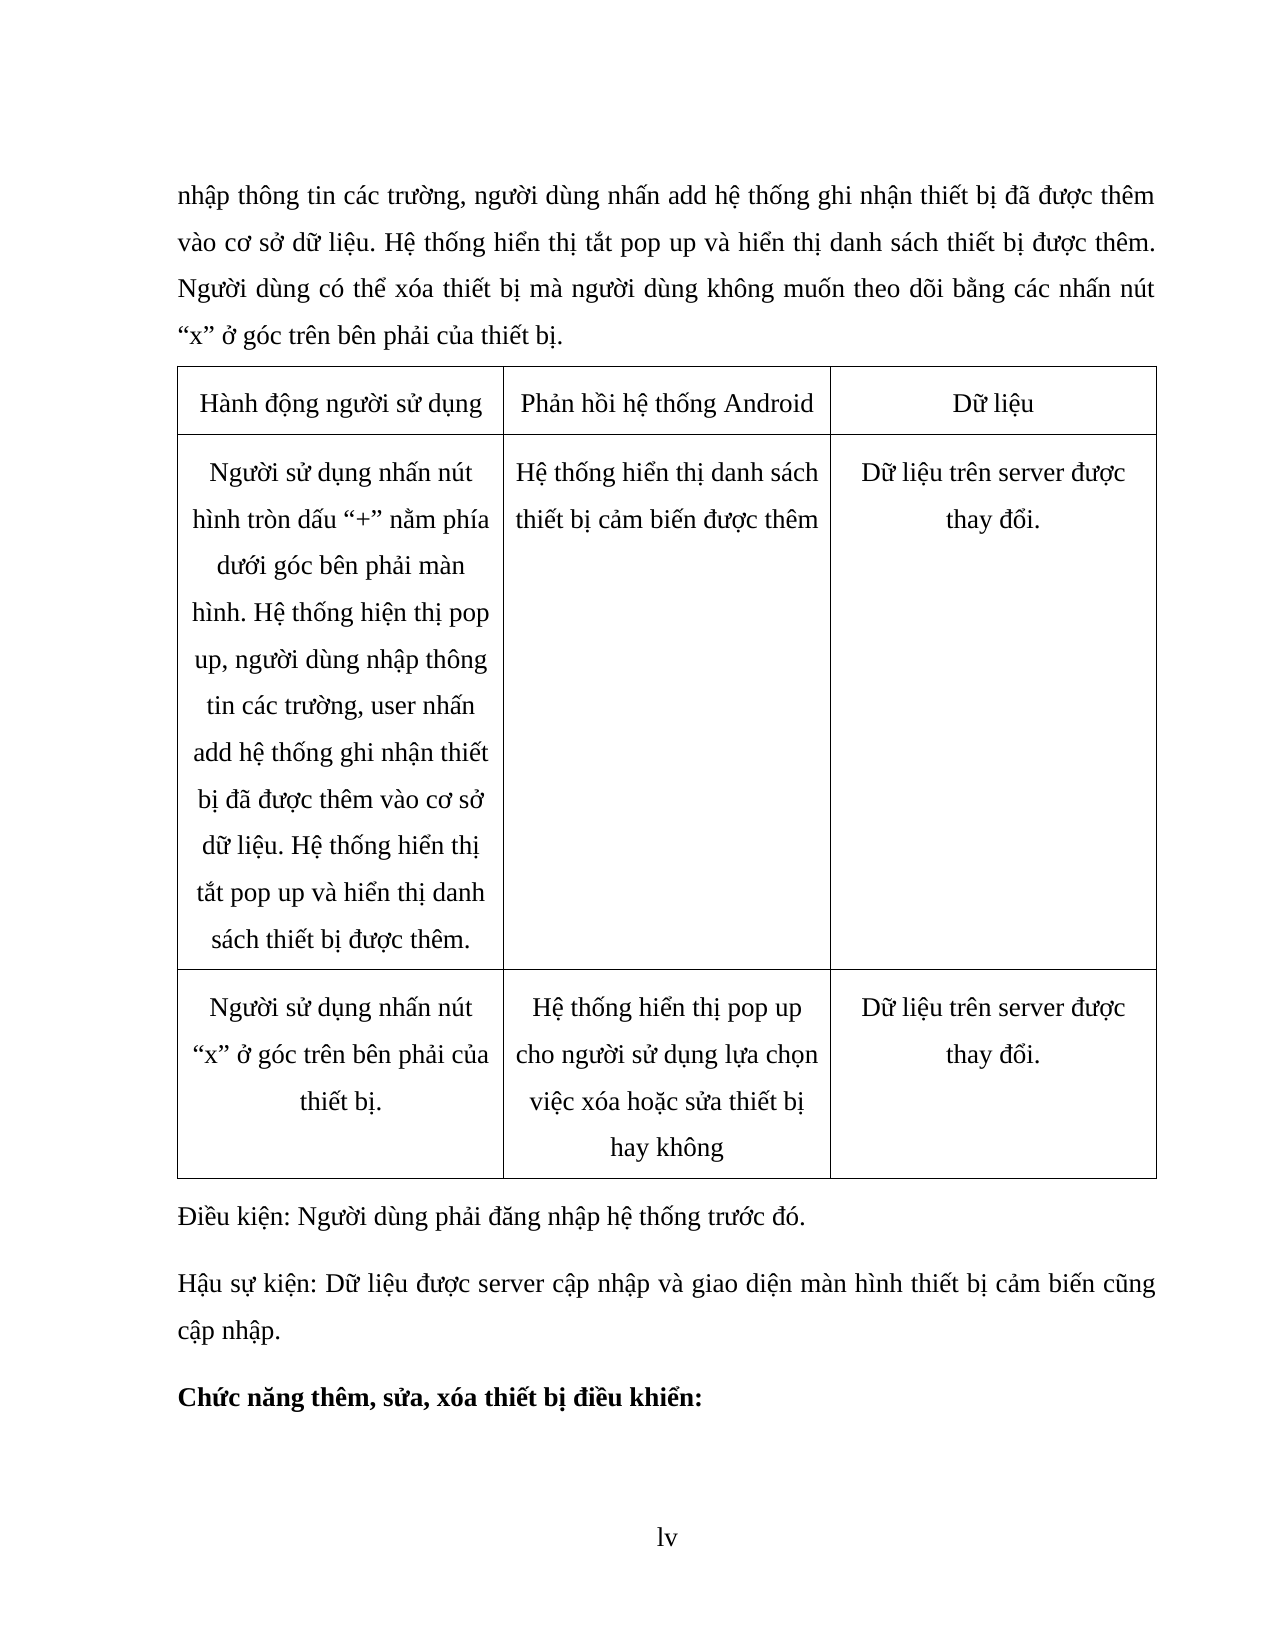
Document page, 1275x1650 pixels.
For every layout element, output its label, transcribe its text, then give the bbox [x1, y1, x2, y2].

table_cell Hệ thống hiển thị danh sách thiết bị cảm biến được thêm [504, 435, 830, 969]
table_cell Dữ liệu trên server được thay đổi. [831, 970, 1156, 1178]
table_header Dữ liệu [831, 367, 1156, 434]
table_cell Người sử dụng nhấn nút hình tròn dấu “+” nằm phía dưới góc bên phải màn hình. Hệ thống hiện thị pop up, người dùng nhập thông tin các trường, user nhấn add hệ thống ghi nhận thiết bị đã được thêm vào cơ sở dữ liệu. Hệ thống hiển thị tắt pop up và hiển thị danh sách thiết bị được thêm. [178, 435, 503, 969]
table_cell Người sử dụng nhấn nút “x” ở góc trên bên phải của thiết bị. [178, 970, 503, 1178]
table_header Hành động người sử dụng [178, 367, 503, 434]
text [177, 179, 1157, 350]
text Điều kiện: Người dùng phải đăng nhập hệ thống trước đó. [177, 1200, 1157, 1231]
table_cell Hệ thống hiển thị pop up cho người sử dụng lựa chọn việc xóa hoặc sửa thiết bị hay không [504, 970, 830, 1178]
text Hậu sự kiện: Dữ liệu được server cập nhập và giao diện màn hình thiết bị cảm biến cũng cập nhập. [177, 1267, 1157, 1345]
table_cell Dữ liệu trên server được thay đổi. [831, 435, 1156, 969]
table_header Phản hồi hệ thống Android [504, 367, 830, 434]
text Chức năng thêm, sửa, xóa thiết bị điều khiển: [177, 1381, 1157, 1413]
